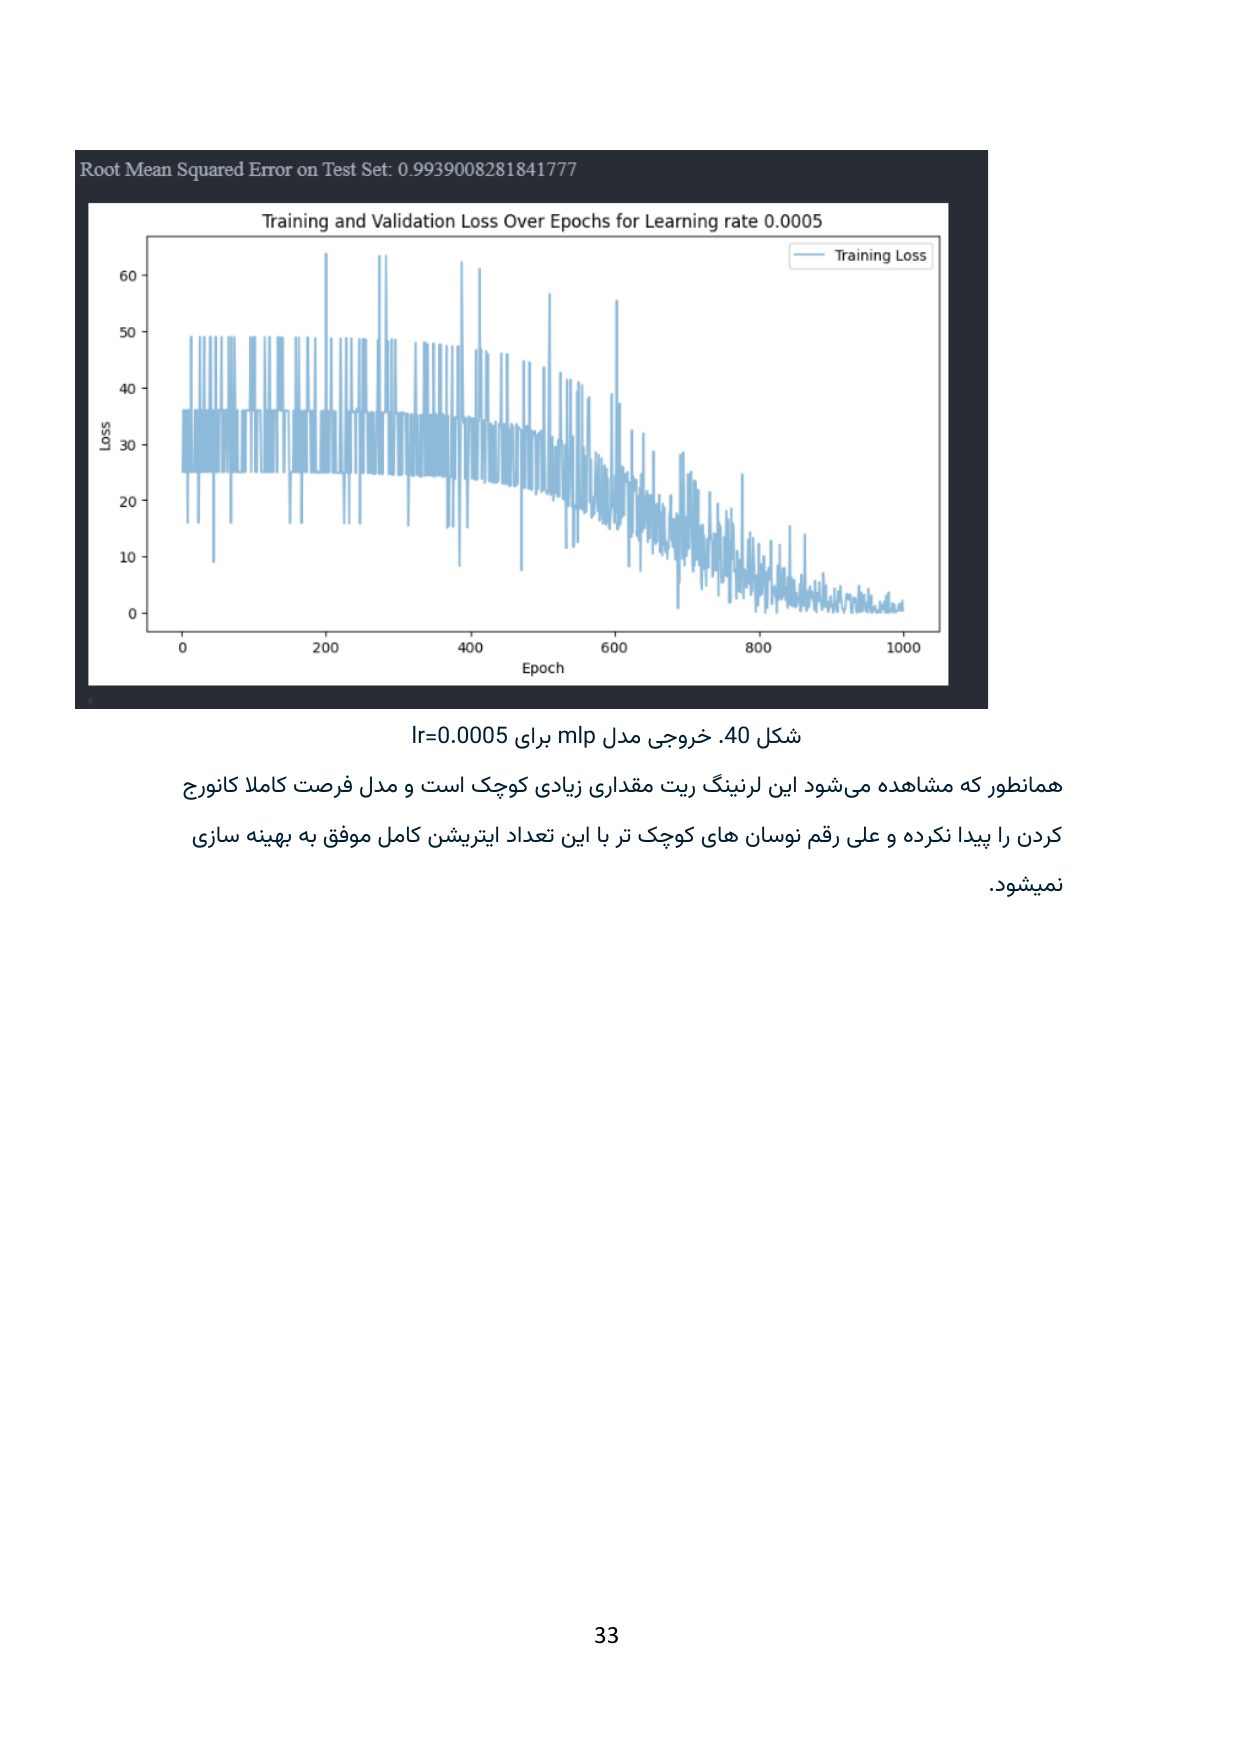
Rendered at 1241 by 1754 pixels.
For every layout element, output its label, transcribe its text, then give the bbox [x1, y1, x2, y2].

text شکل 40. خروجی مدل mlp برای lr=0.0005 [150, 720, 1063, 756]
text همانطور که مشاهده می‌شود این لرنینگ ریت مقداری زیادی کوچک است و مدل فرصت کاملا کانورج کردن را پیدا نکرده و علی رقم نوسان های کوچک تر با این تعداد ایتریشن کامل موفق به بهینه سازی نمیشود. [150, 769, 1063, 904]
picture [75, 150, 989, 709]
